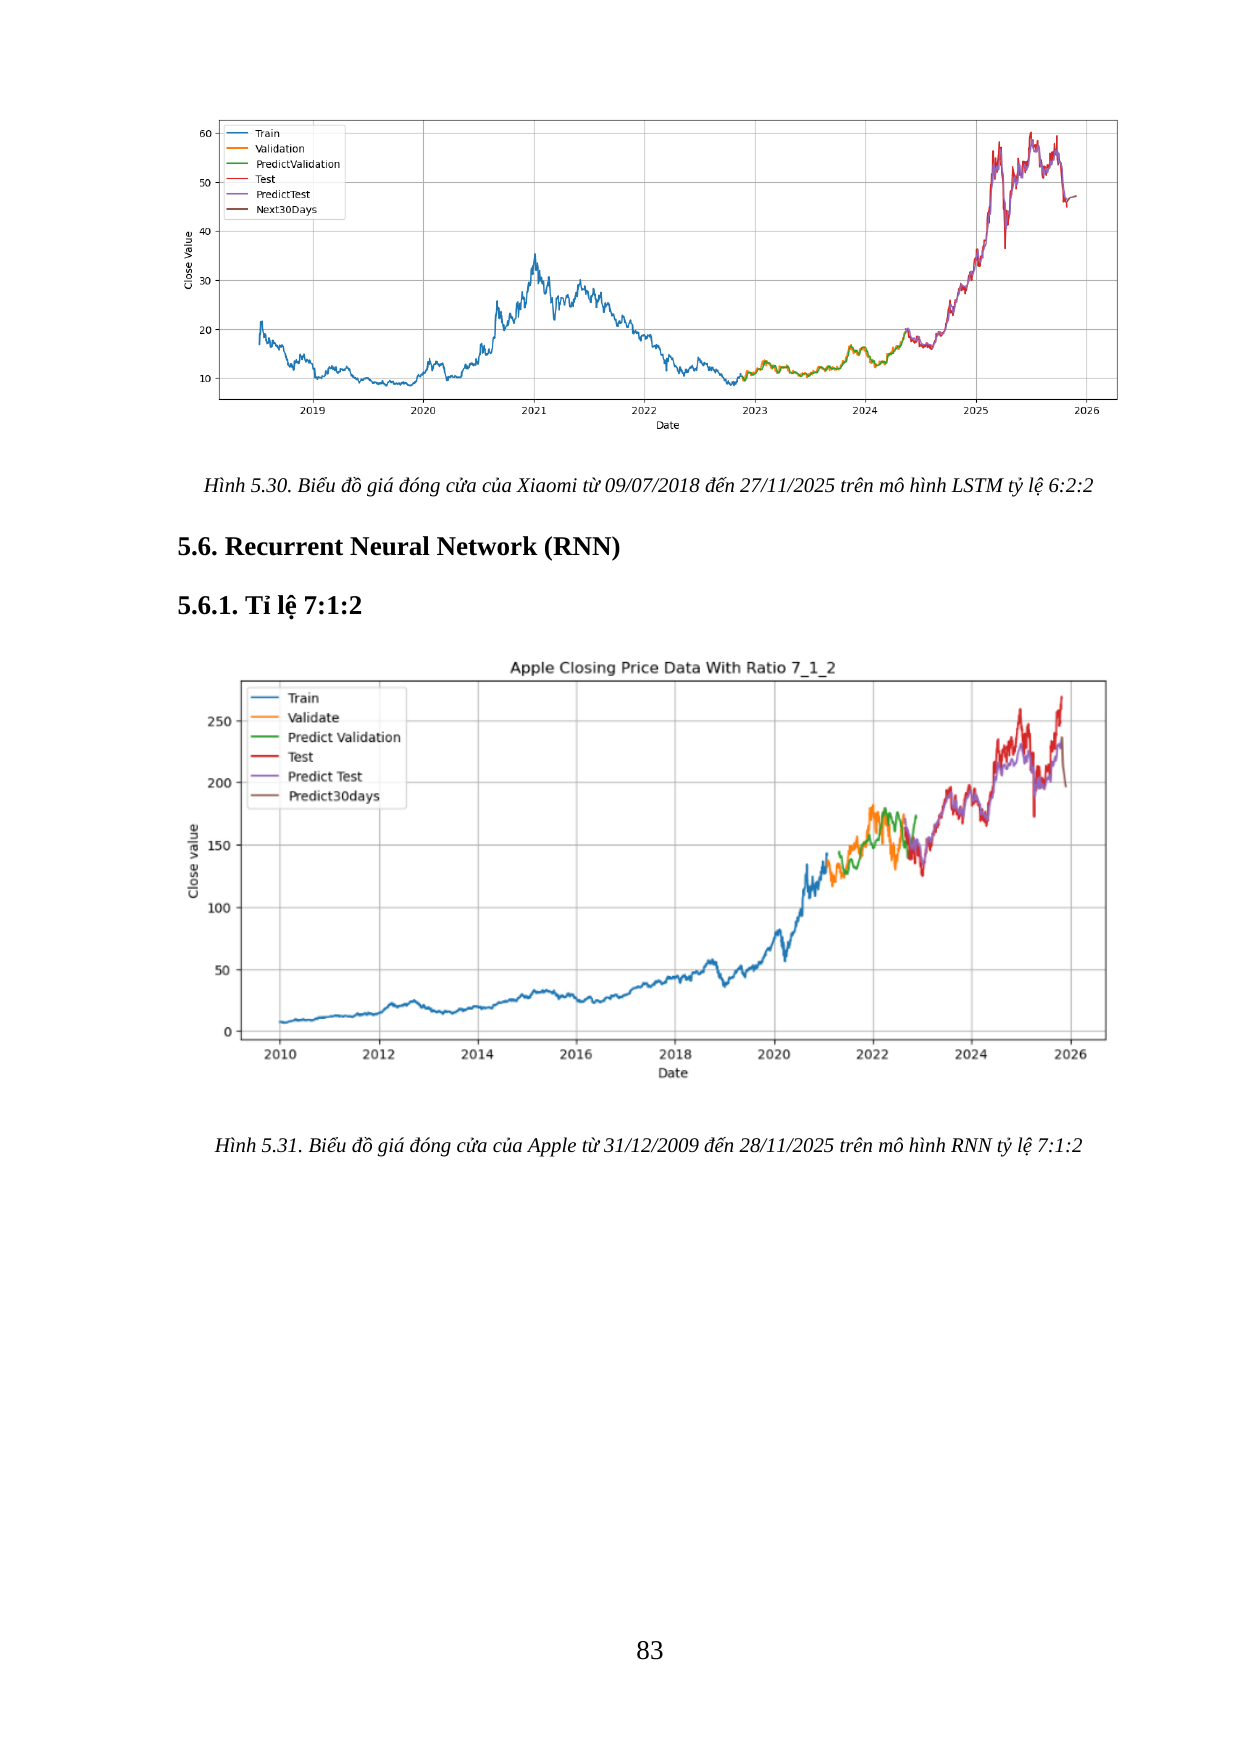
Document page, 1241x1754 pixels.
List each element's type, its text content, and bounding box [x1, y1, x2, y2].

subtitle 5.6. Recurrent Neural Network (RNN) [177, 530, 1122, 561]
picture [177, 118, 1123, 437]
subtitle Hình 5.31. Biểu đồ giá đóng cửa của Apple từ 31/12/2009 đến 28/11/2025 trên mô hình RNN tỷ lệ 7:1:2 [177, 1133, 1122, 1157]
subtitle Hình 5.30. Biểu đồ giá đóng cửa của Xiaomi từ 09/07/2018 đến 27/11/2025 trên mô hình LSTM tỷ lệ 6:2:2 [177, 473, 1122, 497]
picture [177, 648, 1123, 1097]
subtitle 5.6.1. Tỉ lệ 7:1:2 [177, 589, 1122, 620]
